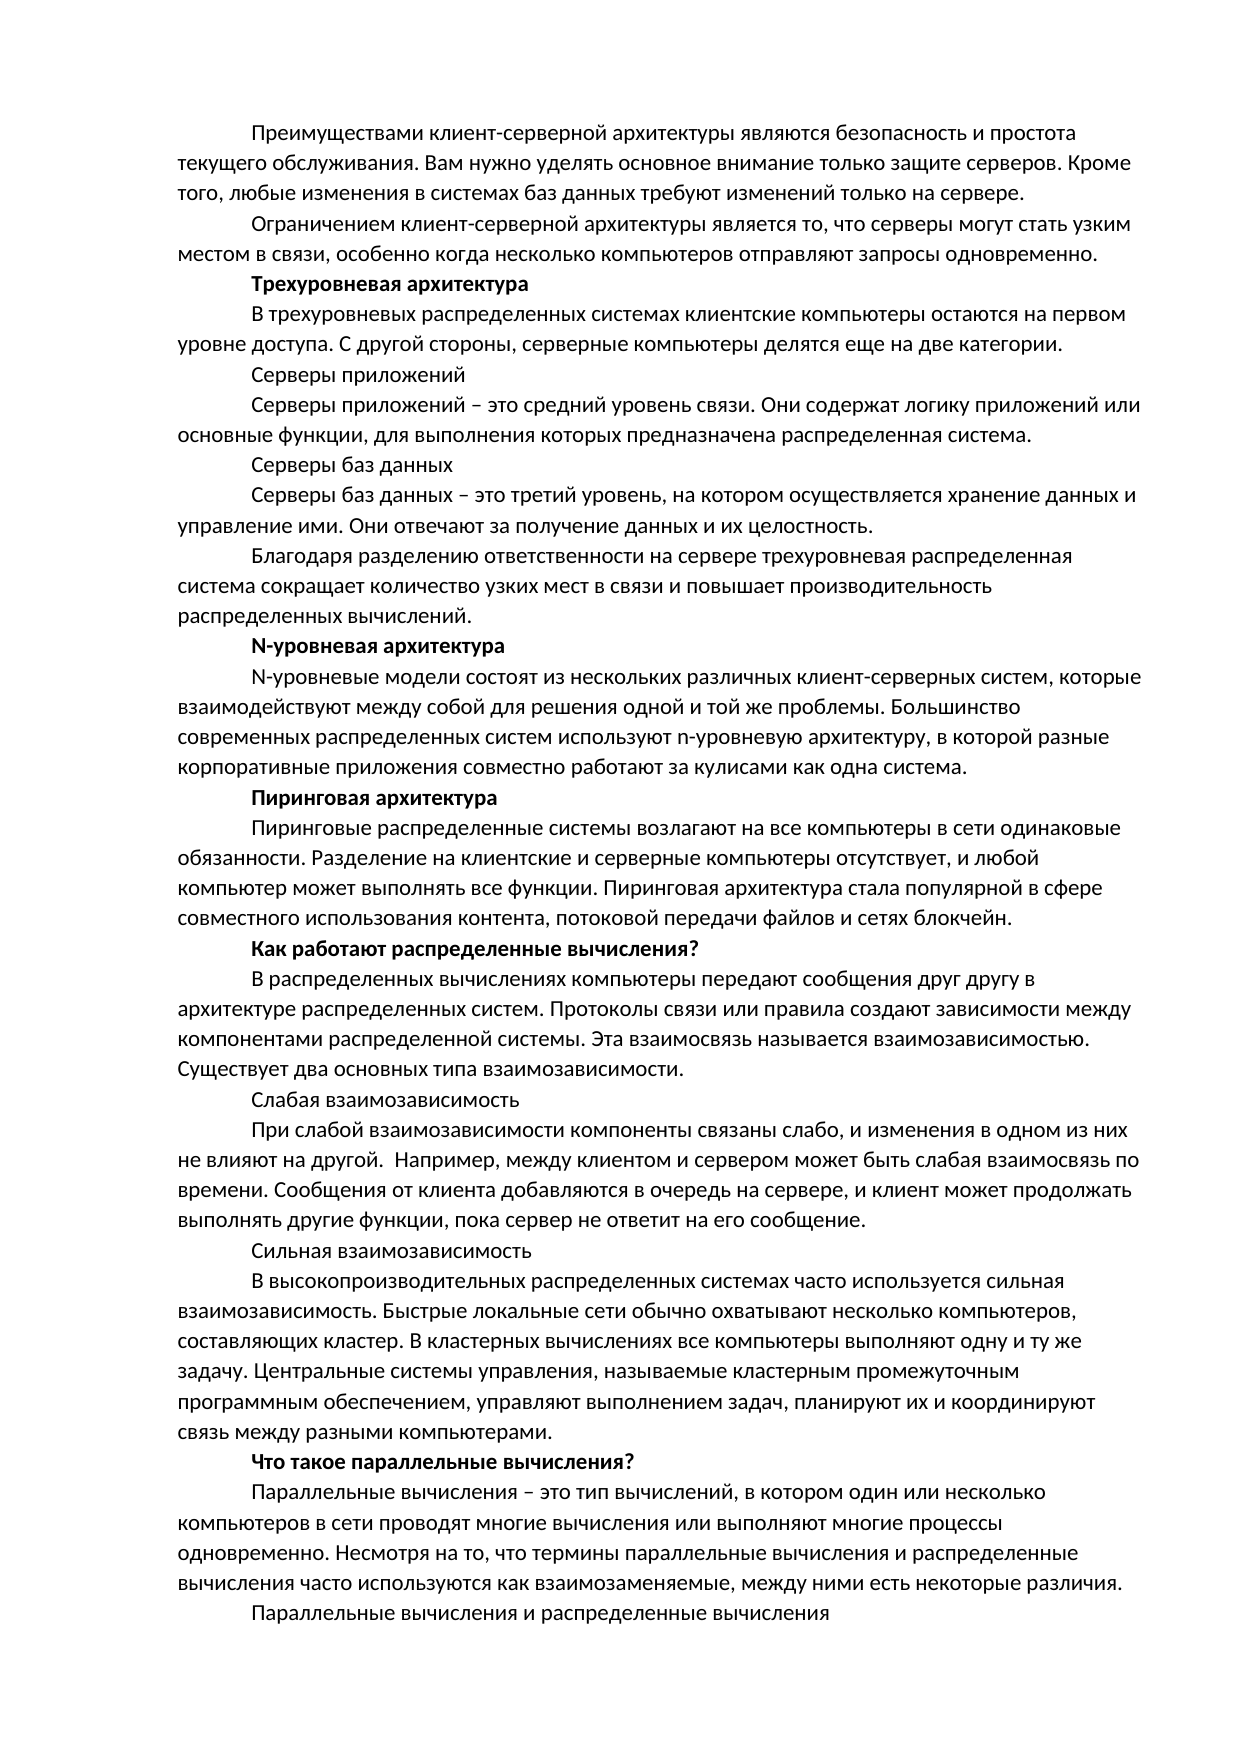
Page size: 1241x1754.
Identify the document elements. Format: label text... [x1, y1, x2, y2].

text Преимуществами клиент-серверной архитектуры являются безопасность и простота текущего обслуживания. Вам нужно уделять основное внимание только защите серверов. Кроме того, любые изменения в системах баз данных требуют изменений только на сервере. [177, 118, 1152, 207]
text В распределенных вычислениях компьютеры передают сообщения друг другу в архитектуре распределенных систем. Протоколы связи или правила создают зависимости между компонентами распределенной системы. Эта взаимосвязь называется взаимозависимостью. Существует два основных типа взаимозависимости. [177, 964, 1152, 1083]
text Благодаря разделению ответственности на сервере трехуровневая распределенная система сокращает количество узких мест в связи и повышает производительность распределенных вычислений. [177, 541, 1152, 629]
text В высокопроизводительных распределенных системах часто используется сильная взаимозависимость. Быстрые локальные сети обычно охватывают несколько компьютеров, составляющих кластер. В кластерных вычислениях все компьютеры выполняют одну и ту же задачу. Центральные системы управления, называемые кластерным промежуточным программным обеспечением, управляют выполнением задач, планируют их и координируют связь между разными компьютерами. [177, 1266, 1152, 1445]
text Параллельные вычисления – это тип вычислений, в котором один или несколько компьютеров в сети проводят многие вычисления или выполняют многие процессы одновременно. Несмотря на то, что термины параллельные вычисления и распределенные вычисления часто используются как взаимозаменяемые, между ними есть некоторые различия. [177, 1477, 1152, 1596]
text N-уровневая архитектура [177, 632, 1152, 660]
text Что такое параллельные вычисления? [177, 1447, 1152, 1475]
text N-уровневые модели состоят из нескольких различных клиент-серверных систем, которые взаимодействуют между собой для решения одной и той же проблемы. Большинство современных распределенных систем используют n-уровневую архитектуру, в которой разные корпоративные приложения совместно работают за кулисами как одна система. [177, 662, 1152, 781]
text Параллельные вычисления и распределенные вычисления [177, 1598, 1152, 1626]
text Трехуровневая архитектура [177, 269, 1152, 297]
text Пиринговые распределенные системы возлагают на все компьютеры в сети одинаковые обязанности. Разделение на клиентские и серверные компьютеры отсутствует, и любой компьютер может выполнять все функции. Пиринговая архитектура стала популярной в сфере совместного использования контента, потоковой передачи файлов и сетях блокчейн. [177, 813, 1152, 932]
text При слабой взаимозависимости компоненты связаны слабо, и изменения в одном из них не влияют на другой. Например, между клиентом и сервером может быть слабая взаимосвязь по времени. Сообщения от клиента добавляются в очередь на сервере, и клиент может продолжать выполнять другие функции, пока сервер не ответит на его сообщение. [177, 1115, 1152, 1234]
text Серверы приложений [177, 360, 1152, 388]
text Слабая взаимозависимость [177, 1085, 1152, 1113]
text Серверы приложений – это средний уровень связи. Они содержат логику приложений или основные функции, для выполнения которых предназначена распределенная система. [177, 390, 1152, 448]
text Ограничением клиент-серверной архитектуры является то, что серверы могут стать узким местом в связи, особенно когда несколько компьютеров отправляют запросы одновременно. [177, 209, 1152, 267]
text Пиринговая архитектура [177, 783, 1152, 811]
text Сильная взаимозависимость [177, 1236, 1152, 1264]
text В трехуровневых распределенных системах клиентские компьютеры остаются на первом уровне доступа. С другой стороны, серверные компьютеры делятся еще на две категории. [177, 299, 1152, 358]
text Серверы баз данных [177, 450, 1152, 478]
text Серверы баз данных – это третий уровень, на котором осуществляется хранение данных и управление ими. Они отвечают за получение данных и их целостность. [177, 481, 1152, 539]
text Как работают распределенные вычисления? [177, 934, 1152, 962]
